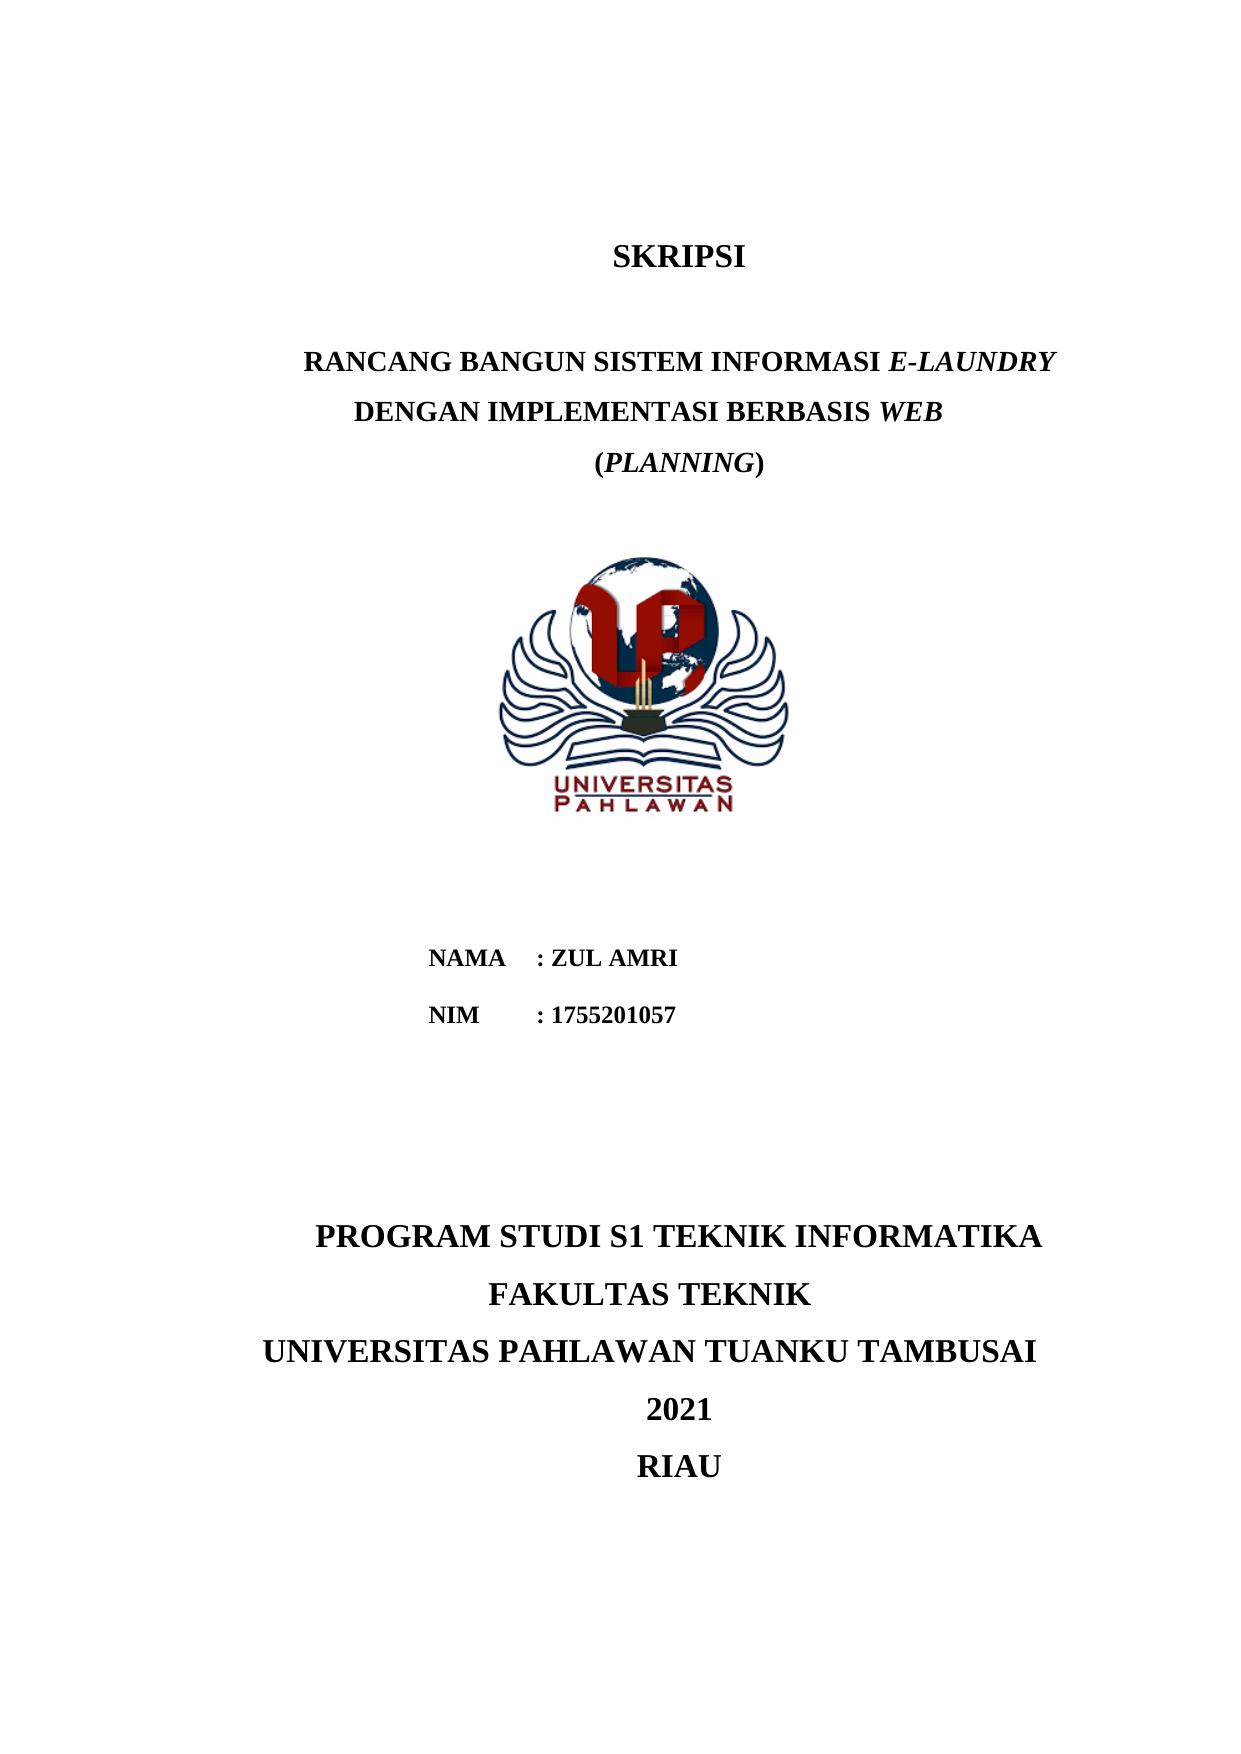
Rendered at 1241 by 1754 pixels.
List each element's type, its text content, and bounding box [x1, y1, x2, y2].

text SKRIPSI [236, 236, 1063, 274]
text RIAU [236, 1446, 1063, 1485]
text NIM : 1755201057 [236, 1001, 1063, 1029]
text PROGRAM STUDI S1 TEKNIK INFORMATIKA FAKULTAS TEKNIK UNIVERSITAS PAHLAWAN TUANKU TAMBUSAI [236, 1216, 1063, 1370]
text (PLANNING) [236, 445, 1063, 478]
text RANCANG BANGUN SISTEM INFORMASI E-LAUNDRY DENGAN IMPLEMENTASI BERBASIS WEB [236, 344, 1063, 428]
text NAMA : ZUL AMRI [236, 943, 1063, 972]
text 2021 [236, 1389, 1063, 1427]
picture [495, 557, 791, 819]
